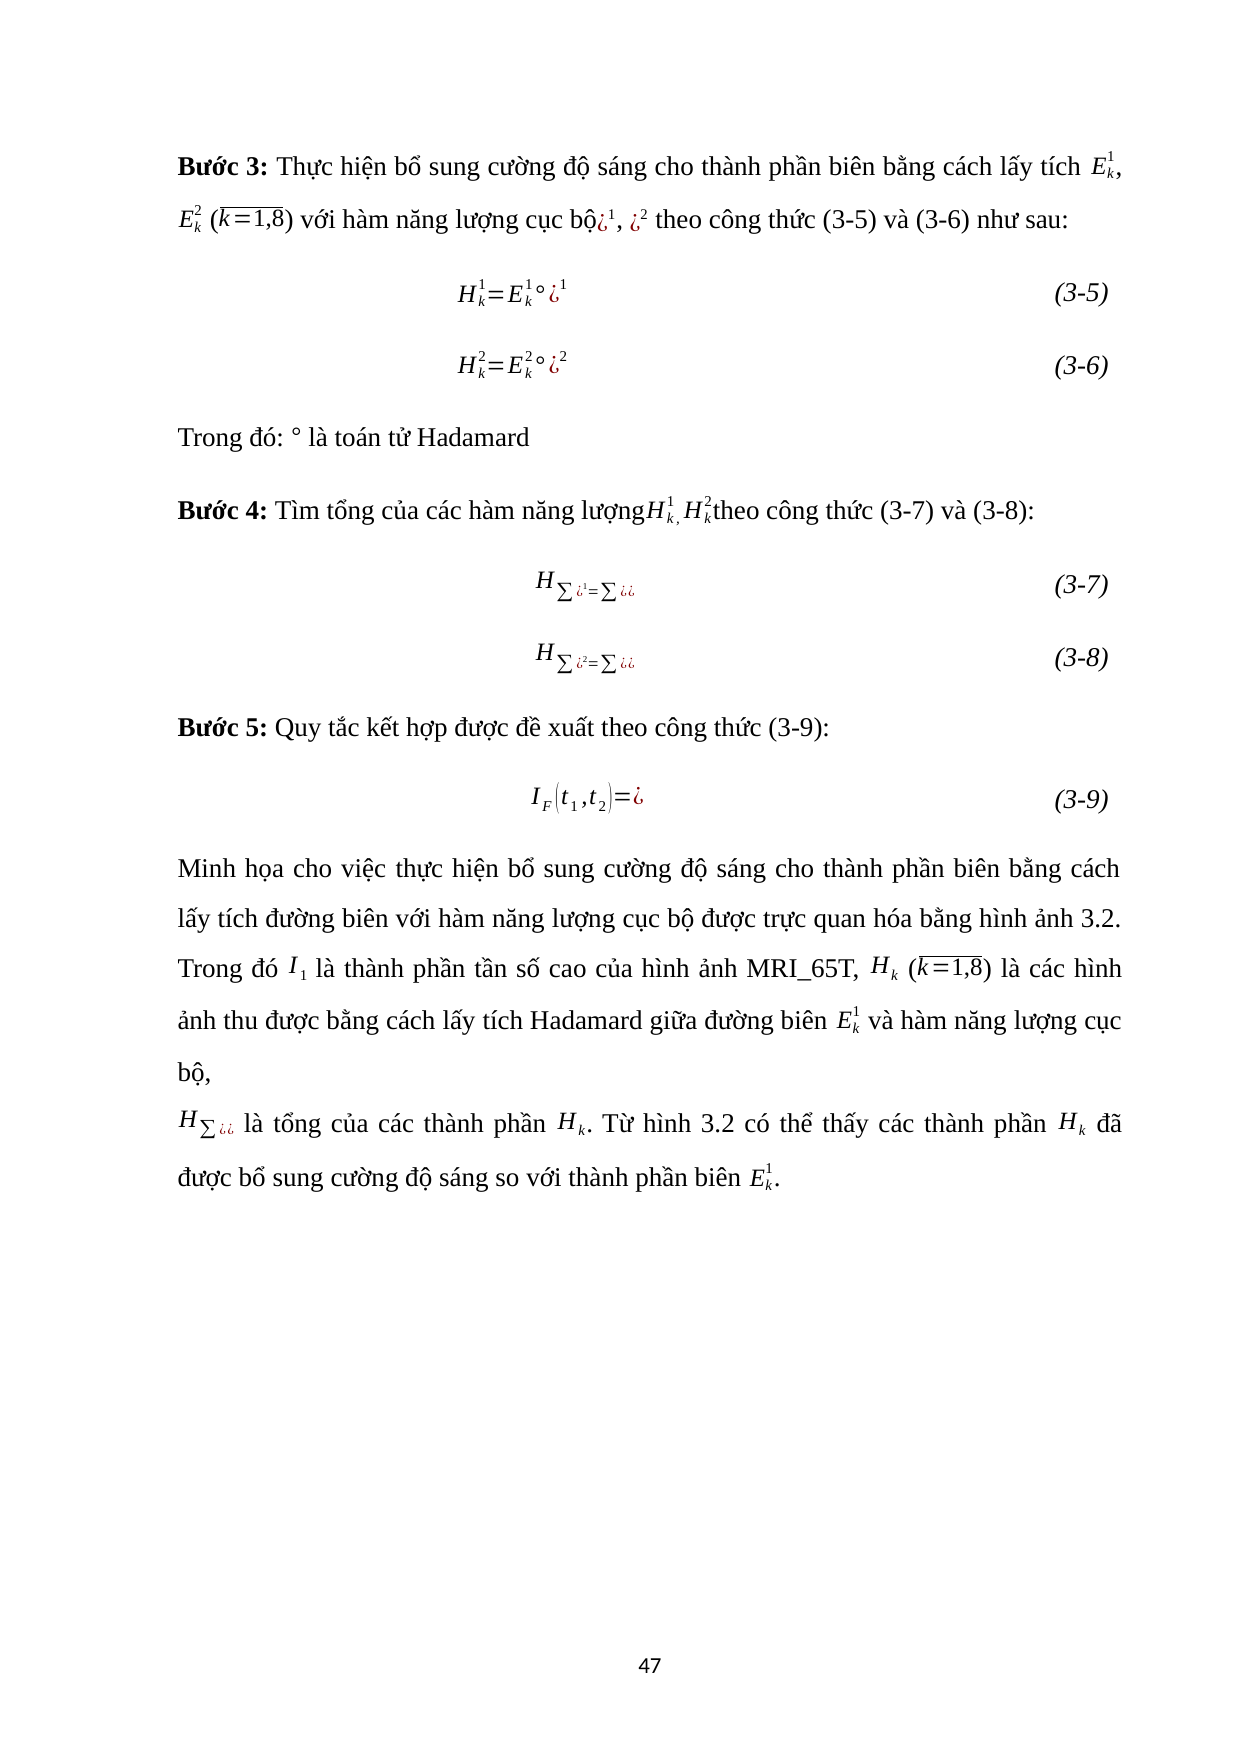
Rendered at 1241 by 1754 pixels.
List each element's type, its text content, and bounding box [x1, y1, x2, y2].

table_header [177, 760, 997, 832]
table_header (3-9) [997, 760, 1122, 832]
table_header (3-7) [992, 546, 1122, 618]
table_cell [177, 618, 992, 690]
table_header [177, 255, 847, 326]
table_header [177, 546, 992, 618]
table_cell (3-6) [847, 326, 1122, 401]
text Bước 5: Quy tắc kết hợp được đề xuất theo công thức (3-9): [177, 711, 1122, 742]
text Bước 3: Thực hiện bổ sung cường độ sáng cho thành phần biên bằng cách lấy tích , () với hàm năng lượng cục bộ, theo công thức (3-5) và (3-6) như sau: [177, 148, 1122, 236]
table_cell (3-8) [992, 618, 1122, 690]
text Trong đó: là toán tử Hadamard [177, 421, 1122, 453]
table_header (3-5) [847, 255, 1122, 326]
text Minh họa cho việc thực hiện bổ sung cường độ sáng cho thành phần biên bằng cách lấy tích đường biên với hàm năng lượng cục bộ được trực quan hóa bằng hình ảnh 3.2. Trong đó là thành phần tần số cao của hình ảnh MRI_65T, () là các hình ảnh thu được bằng cách lấy tích Hadamard giữa đường biên và hàm năng lượng cục bộ, là tổng của các thành phần . Từ hình 3.2 có thể thấy các thành phần đã được bổ sung cường độ sáng so với thành phần biên . [177, 852, 1122, 1194]
text Bước 4: Tìm tổng của các hàm năng lượngtheo công thức (3-7) và (3-8): [177, 492, 1122, 527]
table_cell [177, 326, 847, 401]
